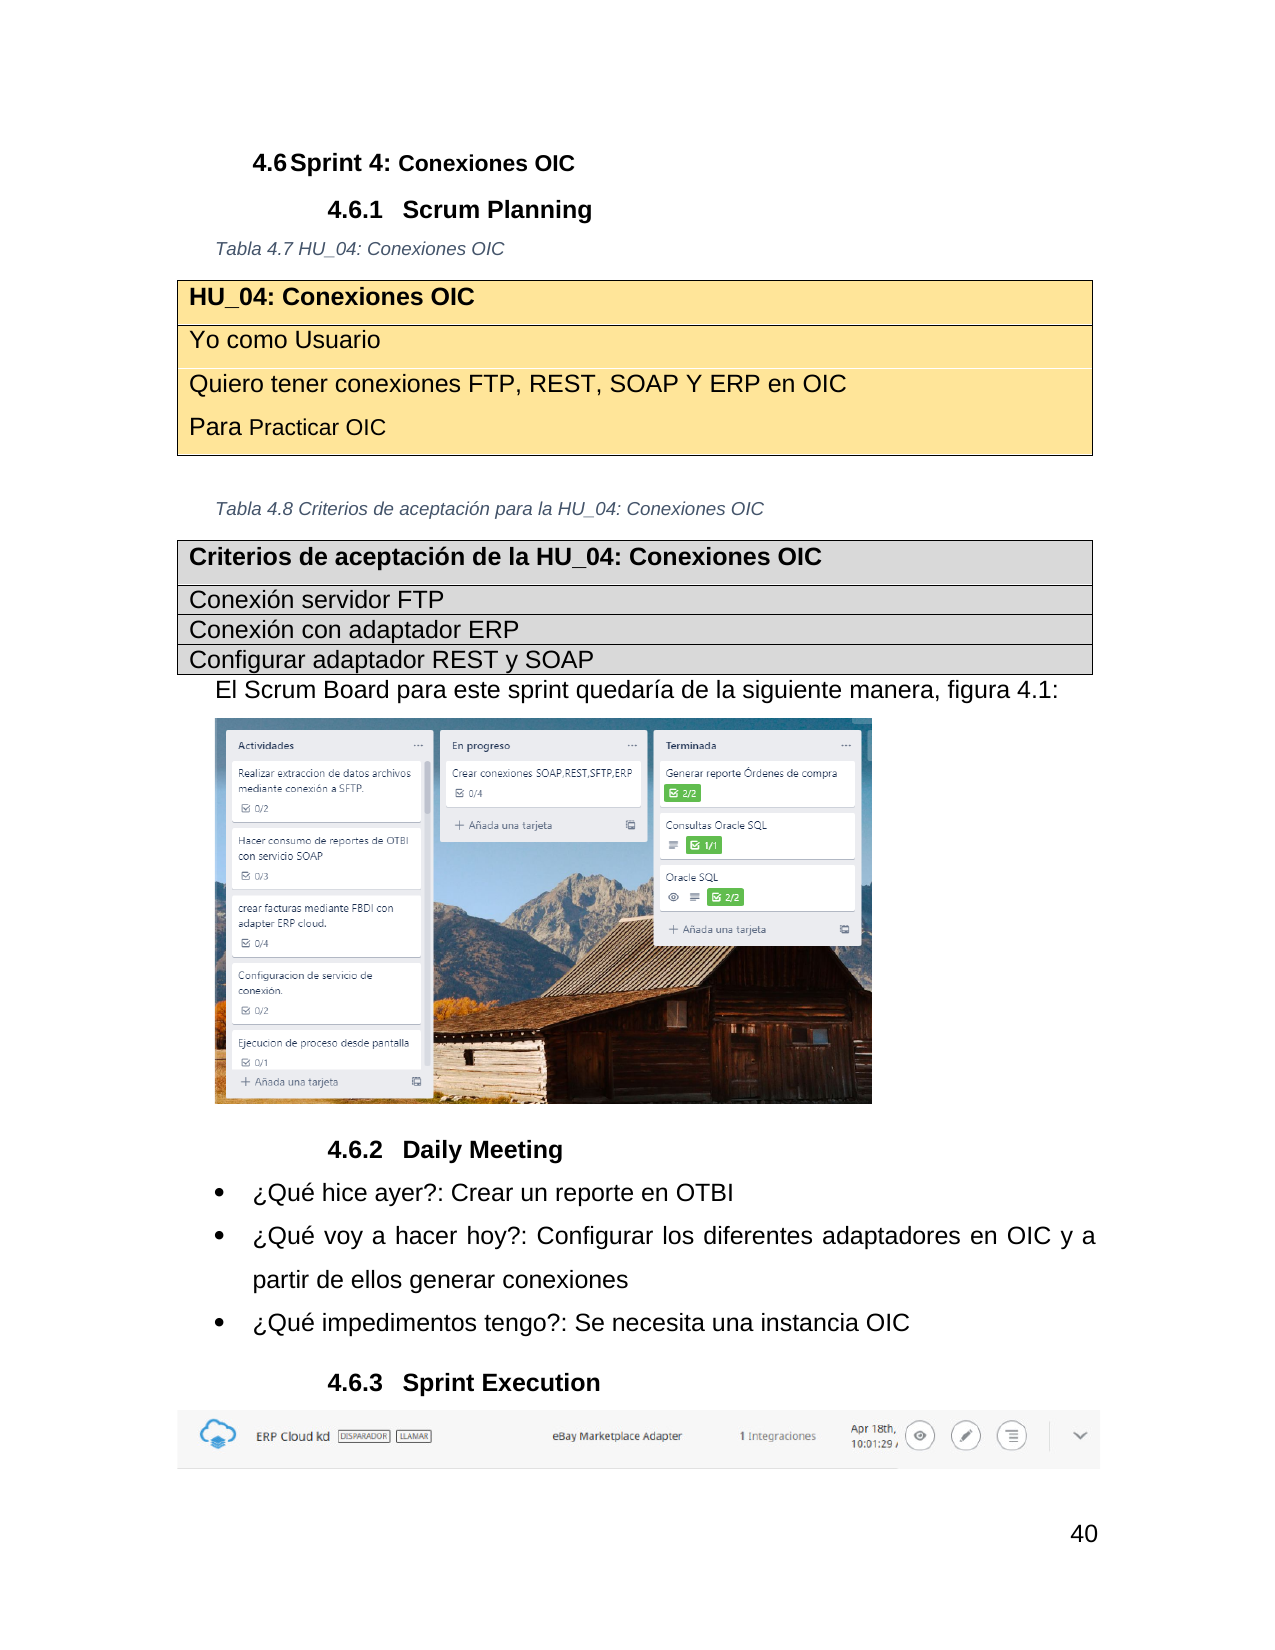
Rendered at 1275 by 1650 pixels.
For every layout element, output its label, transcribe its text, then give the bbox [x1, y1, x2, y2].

list ¿Qué voy a hacer hoy?: Configurar los diferentes adaptadores en OIC y a partir de ellos generar conexiones [215, 1221, 1098, 1293]
table_cell Conexión con adaptador ERP [178, 615, 1092, 644]
list Sprint 4: Conexiones OIC [252, 148, 1098, 176]
list Sprint Execution [327, 1368, 1098, 1396]
picture [177, 1410, 1101, 1469]
table_cell Quiero tener conexiones FTP, REST, SOAP Y ERP en OIC [178, 369, 1092, 412]
table_header HU_04: Conexiones OIC [178, 281, 1092, 324]
list ¿Qué impedimentos tengo?: Se necesita una instancia OIC [215, 1308, 1098, 1337]
list Daily Meeting [327, 1135, 1098, 1164]
picture [214, 718, 872, 1104]
list Scrum Planning [327, 195, 1098, 224]
table_cell Yo como Usuario [178, 326, 1092, 368]
table_cell Configurar adaptador REST y SOAP [178, 645, 1092, 674]
table_header Criterios de aceptación de la HU_04: Conexiones OIC [178, 541, 1092, 584]
list El Scrum Board para este sprint quedaría de la siguiente manera, figura 4.1: [215, 675, 1098, 704]
list ¿Qué hice ayer?: Crear un reporte en OTBI [215, 1178, 1098, 1207]
table_cell Para Practicar OIC [178, 412, 1092, 454]
table_cell Conexión servidor FTP [178, 586, 1092, 614]
